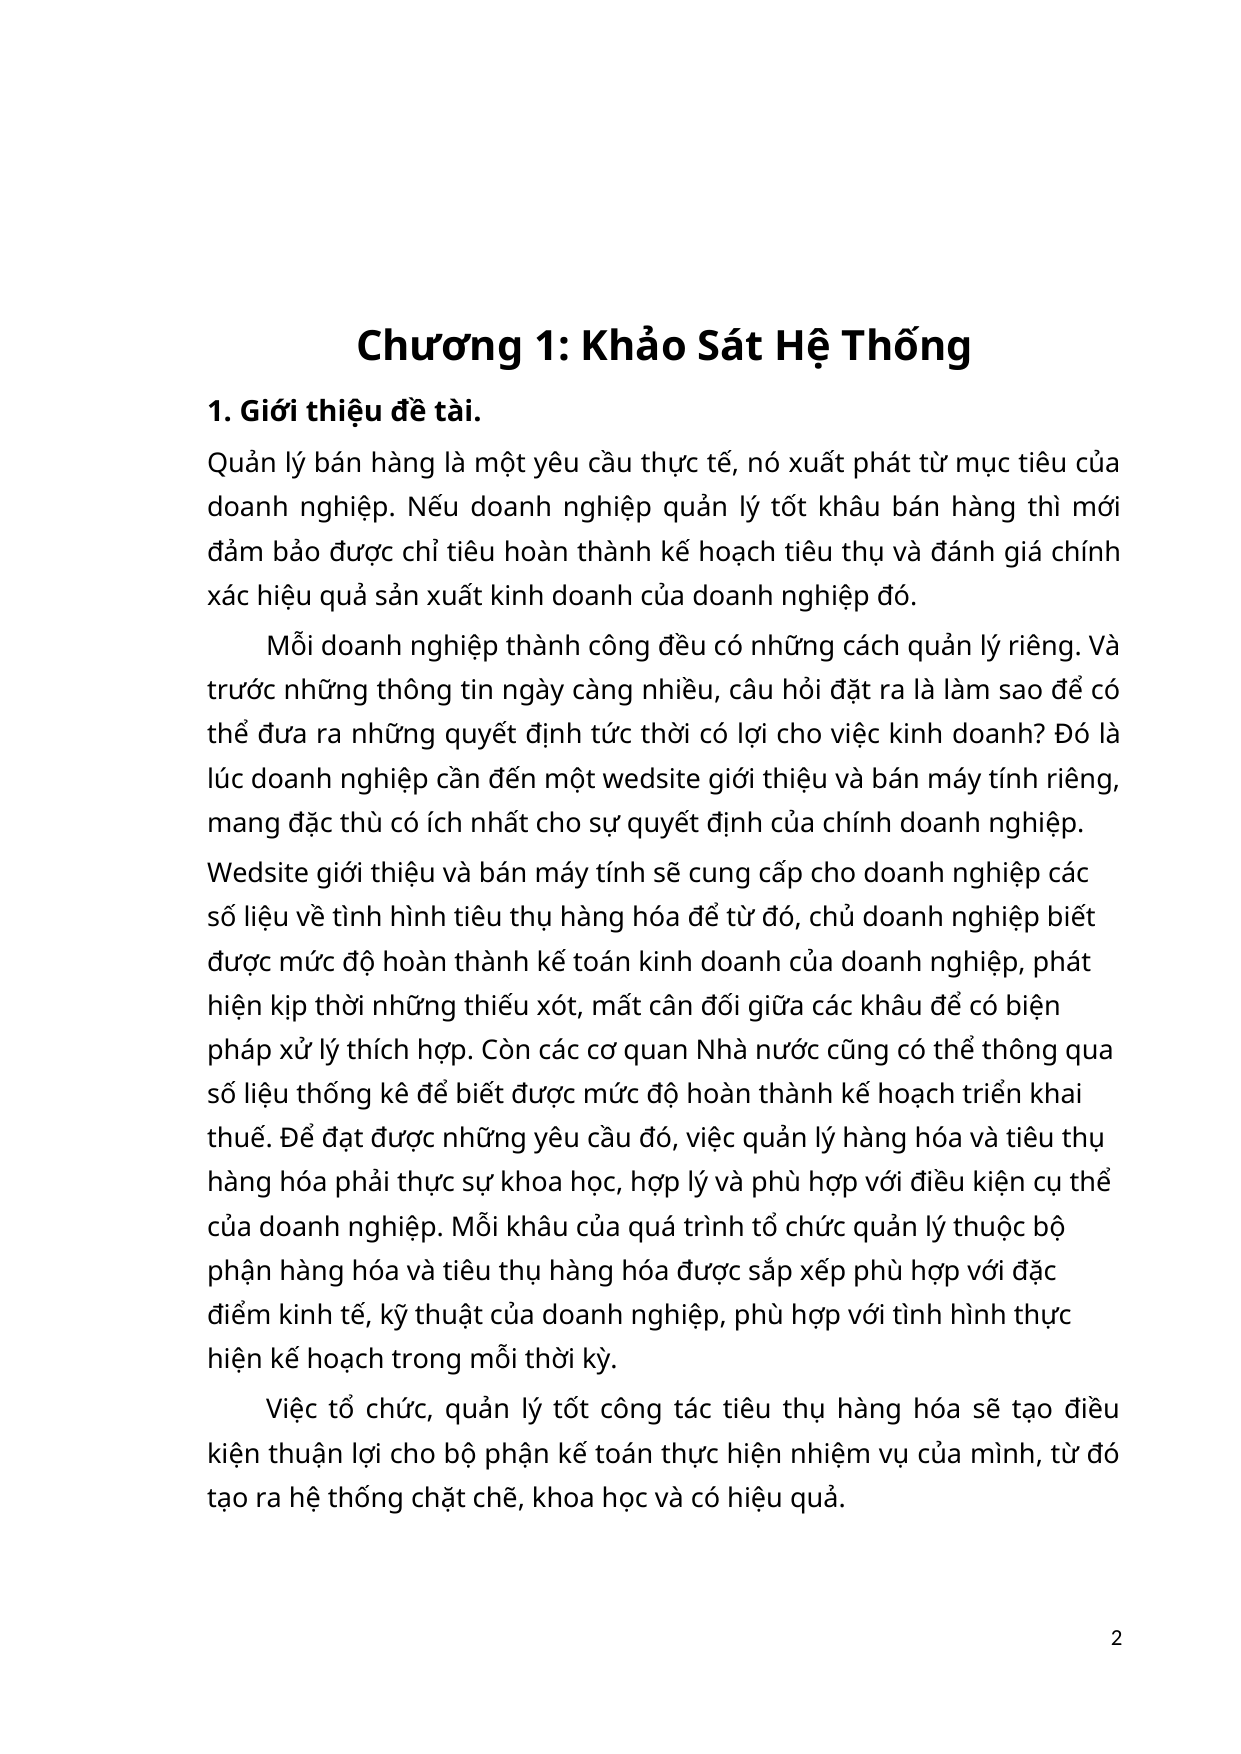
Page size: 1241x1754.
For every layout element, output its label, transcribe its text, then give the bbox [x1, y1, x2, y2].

text Việc tổ chức, quản lý tốt công tác tiêu thụ hàng hóa sẽ tạo điều kiện thuận lợi cho bộ phận kế toán thực hiện nhiệm vụ của mình, từ đó tạo ra hệ thống chặt chẽ, khoa học và có hiệu quả. [207, 1390, 1122, 1515]
text Mỗi doanh nghiệp thành công đều có những cách quản lý riêng. Và trước những thông tin ngày càng nhiều, câu hỏi đặt ra là làm sao để có thể đưa ra những quyết định tức thời có lợi cho việc kinh doanh? Đó là lúc doanh nghiệp cần đến một wedsite giới thiệu và bán máy tính riêng, mang đặc thù có ích nhất cho sự quyết định của chính doanh nghiệp. [207, 627, 1122, 840]
subtitle 1. Giới thiệu đề tài. [207, 390, 1122, 429]
text Wedsite giới thiệu và bán máy tính sẽ cung cấp cho doanh nghiệp các số liệu về tình hình tiêu thụ hàng hóa để từ đó, chủ doanh nghiệp biết được mức độ hoàn thành kế toán kinh doanh của doanh nghiệp, phát hiện kịp thời những thiếu xót, mất cân đối giữa các khâu để có biện pháp xử lý thích hợp. Còn các cơ quan Nhà nước cũng có thể thông qua số liệu thống kê để biết được mức độ hoàn thành kế hoạch triển khai thuế. Để đạt được những yêu cầu đó, việc quản lý hàng hóa và tiêu thụ hàng hóa phải thực sự khoa học, hợp lý và phù hợp với điều kiện cụ thể của doanh nghiệp. Mỗi khâu của quá trình tổ chức quản lý thuộc bộ phận hàng hóa và tiêu thụ hàng hóa được sắp xếp phù hợp với đặc điểm kinh tế, kỹ thuật của doanh nghiệp, phù hợp với tình hình thực hiện kế hoạch trong mỗi thời kỳ. [207, 854, 1122, 1376]
subtitle Chương 1: Khảo Sát Hệ Thống [207, 316, 1122, 372]
text Quản lý bán hàng là một yêu cầu thực tế, nó xuất phát từ mục tiêu của doanh nghiệp. Nếu doanh nghiệp quản lý tốt khâu bán hàng thì mới đảm bảo được chỉ tiêu hoàn thành kế hoạch tiêu thụ và đánh giá chính xác hiệu quả sản xuất kinh doanh của doanh nghiệp đó. [207, 444, 1122, 613]
